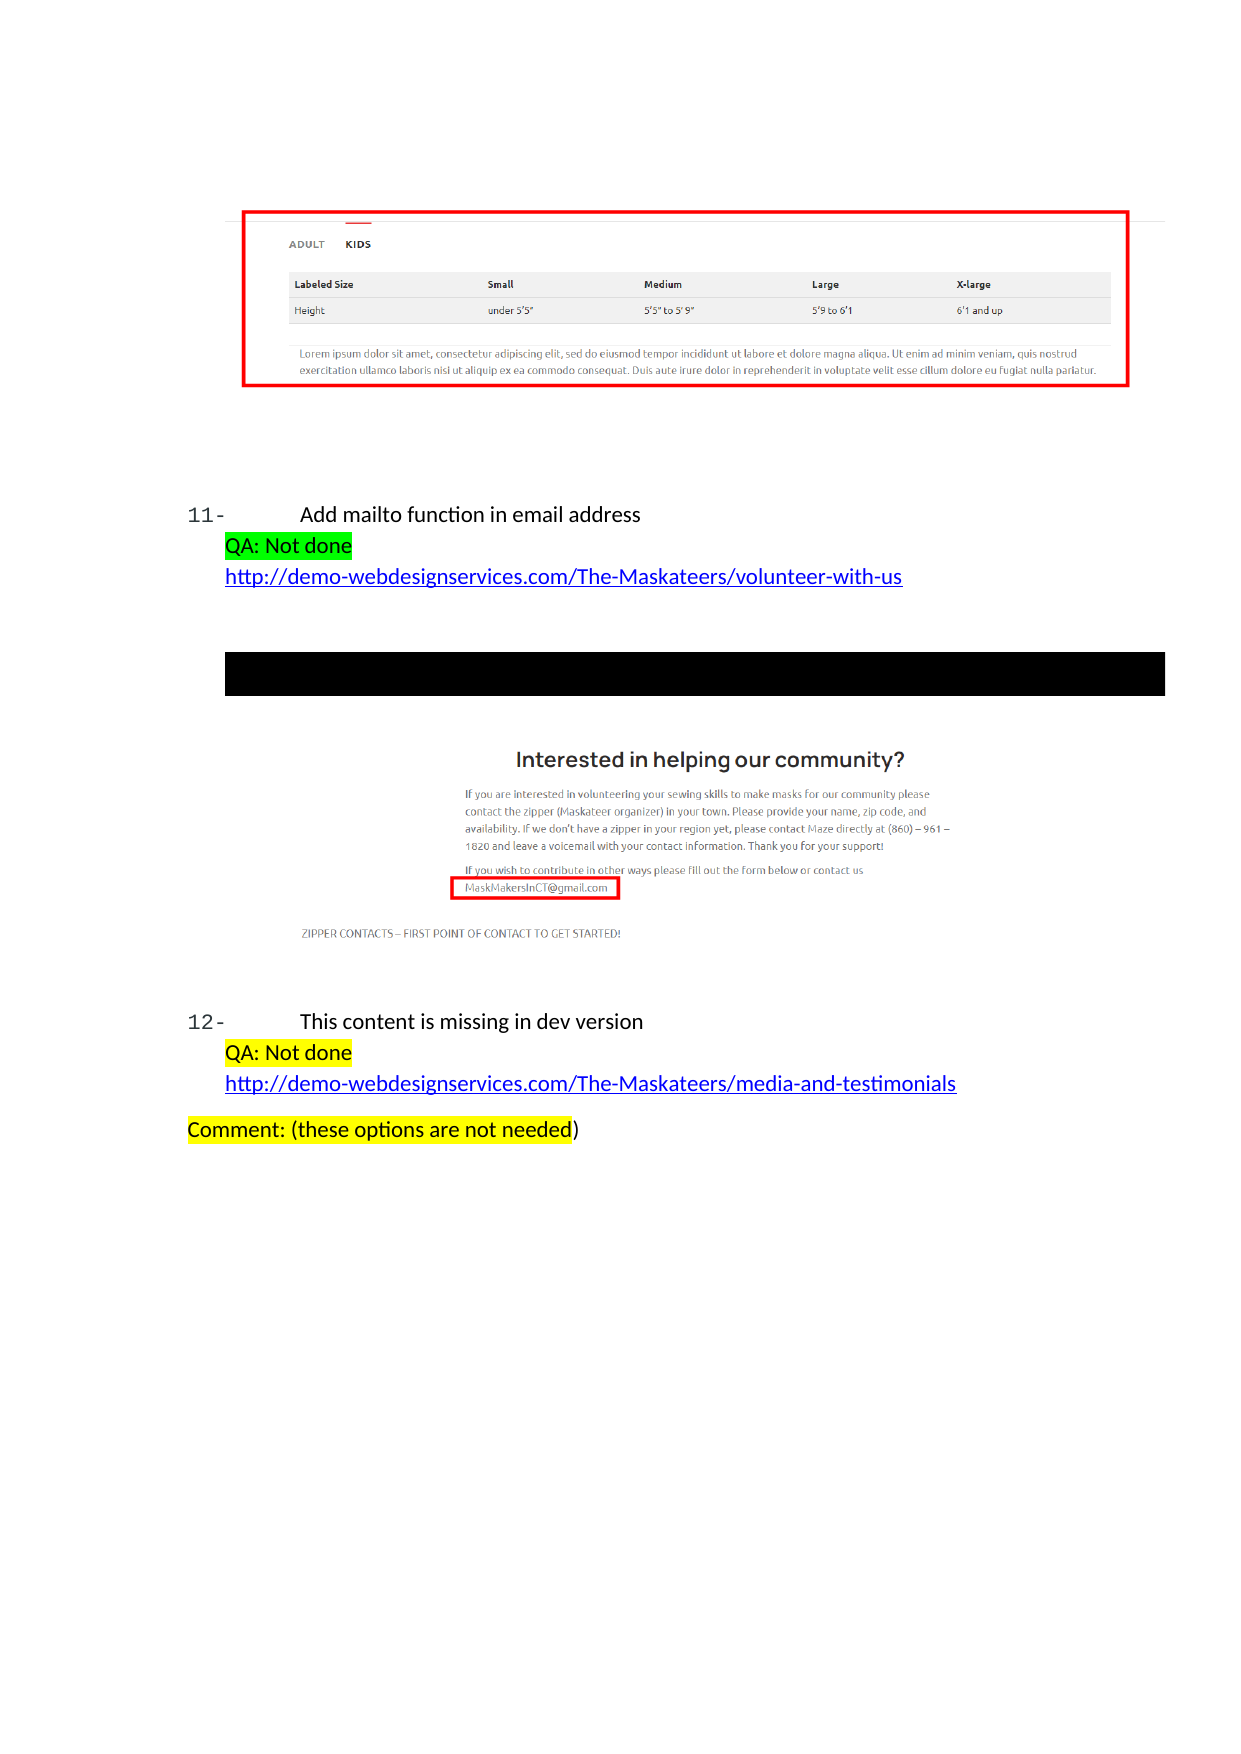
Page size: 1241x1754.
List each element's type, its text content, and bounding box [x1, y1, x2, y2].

picture [225, 180, 1166, 435]
picture [225, 652, 1166, 945]
list This content is missing in dev version QA: Not done http://demo-webdesignservices.com/The-Maskateers/media-and-testimonials [187, 1007, 1090, 1097]
text Comment: (these options are not needed) [572, 1116, 1090, 1144]
list Add mailto function in email address QA: Not done http://demo-webdesignservices.com/The-Maskateers/volunteer-with-us [187, 501, 1090, 590]
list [187, 150, 1090, 435]
